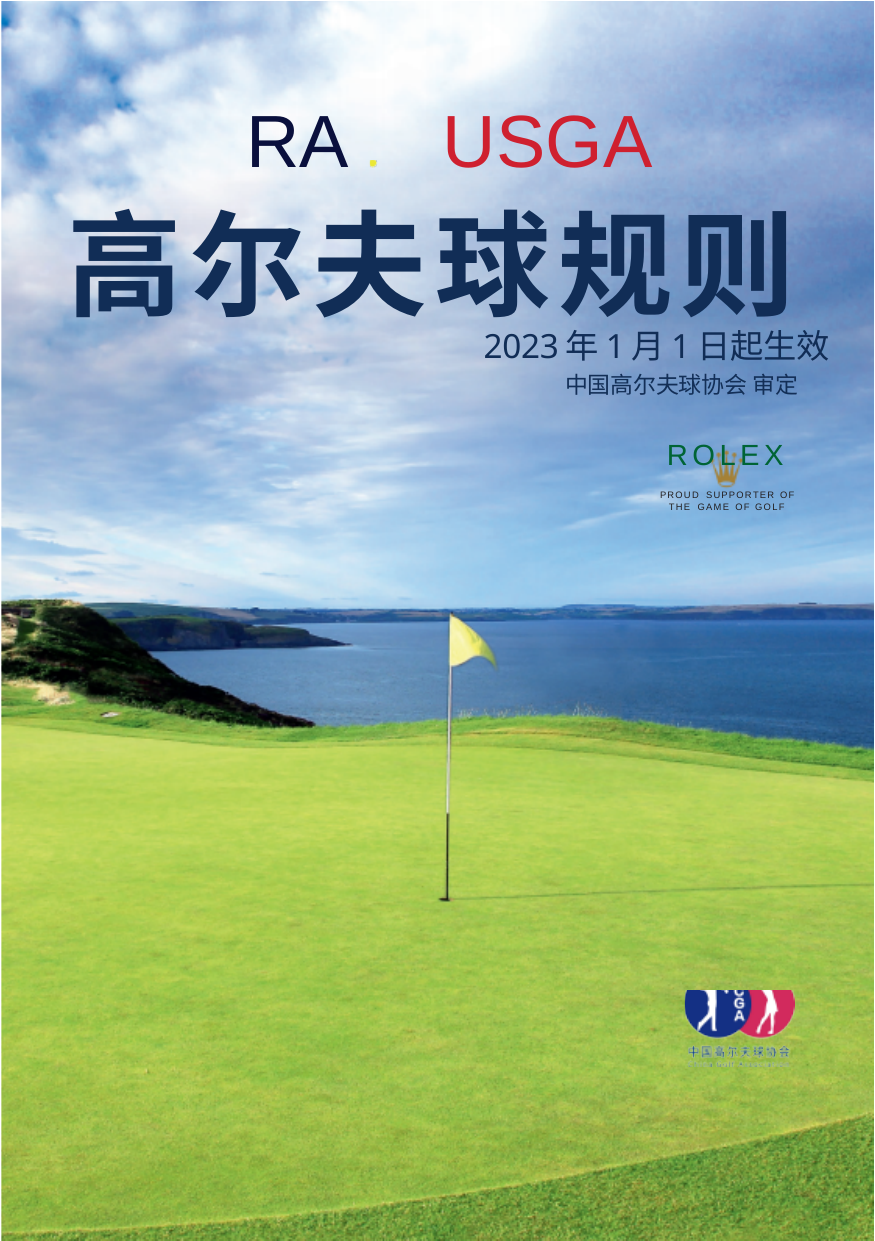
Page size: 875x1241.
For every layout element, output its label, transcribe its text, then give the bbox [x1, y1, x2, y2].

picture [1, 1, 874, 1241]
text 2023年1月1日起生效 [483, 331, 874, 366]
text 中国高尔夫球协会 审定 [565, 374, 874, 398]
text 高尔夫球规则 [67, 213, 874, 331]
picture [369, 160, 378, 168]
text RA USGA [246, 124, 874, 179]
text ROLEX [667, 448, 874, 469]
